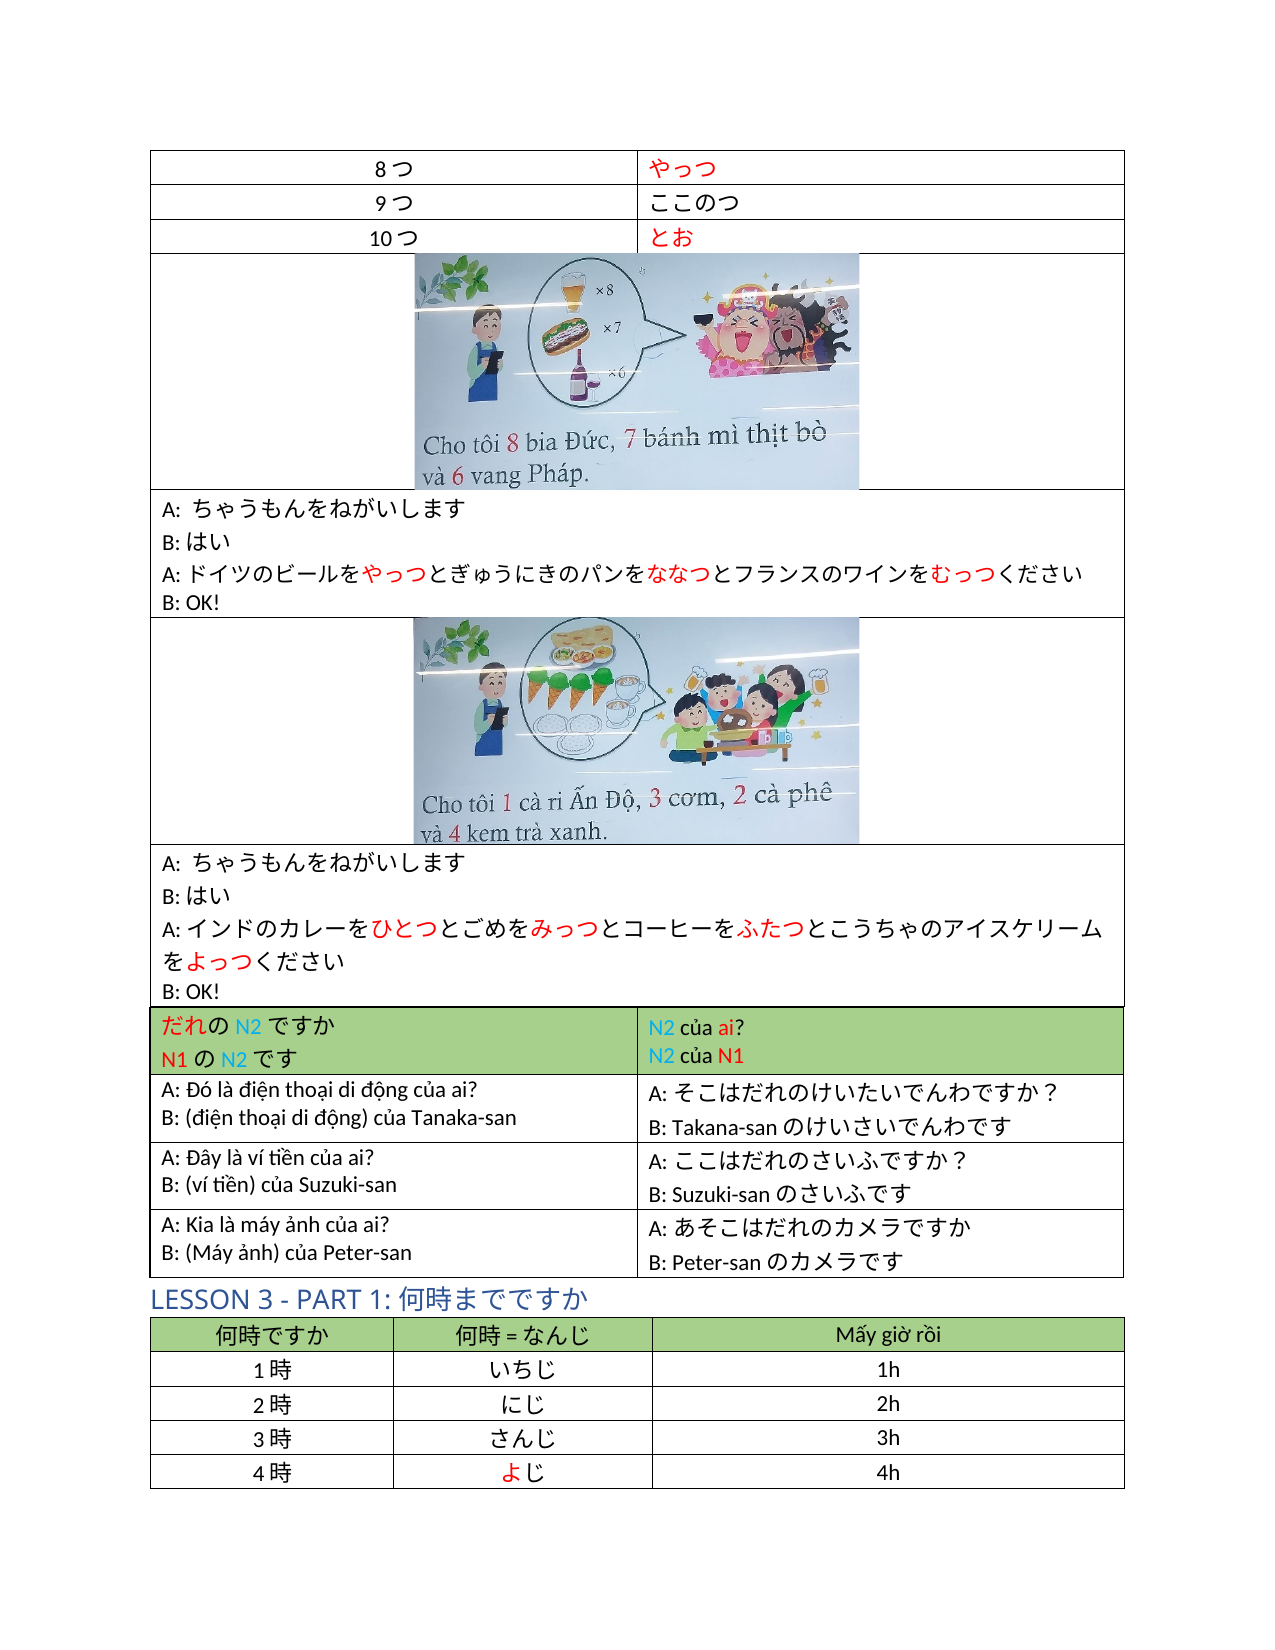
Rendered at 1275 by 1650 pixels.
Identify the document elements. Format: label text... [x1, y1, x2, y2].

table_cell ここのつ [638, 185, 1124, 218]
table_cell 1h [653, 1352, 1124, 1386]
table_cell いちじ [394, 1352, 652, 1386]
table_cell 8つ [151, 151, 637, 184]
table_header 何時ですか [151, 1318, 393, 1351]
table_cell とお [638, 220, 1124, 253]
table_cell 3h [653, 1421, 1124, 1454]
table_header N2 của ai? N2 của N1 [638, 1008, 1123, 1074]
table_cell A: あそこはだれのカメラですか B: Peter-san のカメラです [638, 1210, 1123, 1277]
table_cell A: ちゃうもんをねがいします B: はい A: ドイツのビールをやっつとぎゅうにきのパンをななつとフランスのワインをむっつください B: OK! [151, 490, 1124, 617]
table_cell にじ [394, 1387, 652, 1420]
table_cell [860, 254, 1124, 489]
table_header Mấy giờ rồi [653, 1318, 1124, 1351]
table_cell 4時 [151, 1455, 393, 1488]
table_cell [151, 618, 413, 843]
table_cell A: Kia là máy ảnh của ai? B: (Máy ảnh) của Peter-san [151, 1210, 637, 1277]
table_cell 2時 [151, 1387, 393, 1420]
table_cell A: そこはだれのけいたいでんわですか？ B: Takana-san のけいさいでんわです [638, 1075, 1123, 1142]
table_cell A: Đây là ví tiền của ai? B: (ví tiền) của Suzuki-san [151, 1143, 637, 1209]
table_cell A: ここはだれのさいふですか？ B: Suzuki-sanのさいふです [638, 1143, 1123, 1209]
table_cell さんじ [394, 1421, 652, 1454]
picture [413, 617, 860, 844]
table_cell 3時 [151, 1421, 393, 1454]
picture [414, 253, 860, 490]
table_cell 10つ [151, 220, 637, 253]
table_cell A: ちゃうもんをねがいします B: はい A: インドのカレーをひとつとごめをみっつとコーヒーをふたつとこうちゃのアイスケリームをよっつください B: OK! [151, 845, 1124, 1006]
table_cell [860, 618, 1124, 843]
table_cell やっつ [638, 151, 1124, 184]
table_cell 4h [653, 1455, 1124, 1488]
table_cell A: Đó là điện thoại di động của ai? B: (điện thoại di động) của Tanaka-san [151, 1075, 637, 1142]
table_header 何時 = なんじ [394, 1318, 652, 1351]
subtitle LESSON 3 - PART 1: 何時までですか [150, 1278, 1125, 1317]
table_cell 9つ [151, 185, 637, 218]
table_cell 1時 [151, 1352, 393, 1386]
table_header だれの N2 ですか N1 の N2 です [151, 1008, 637, 1074]
table_cell [151, 254, 414, 489]
table_cell 2h [653, 1387, 1124, 1420]
table_cell よじ [394, 1455, 652, 1488]
